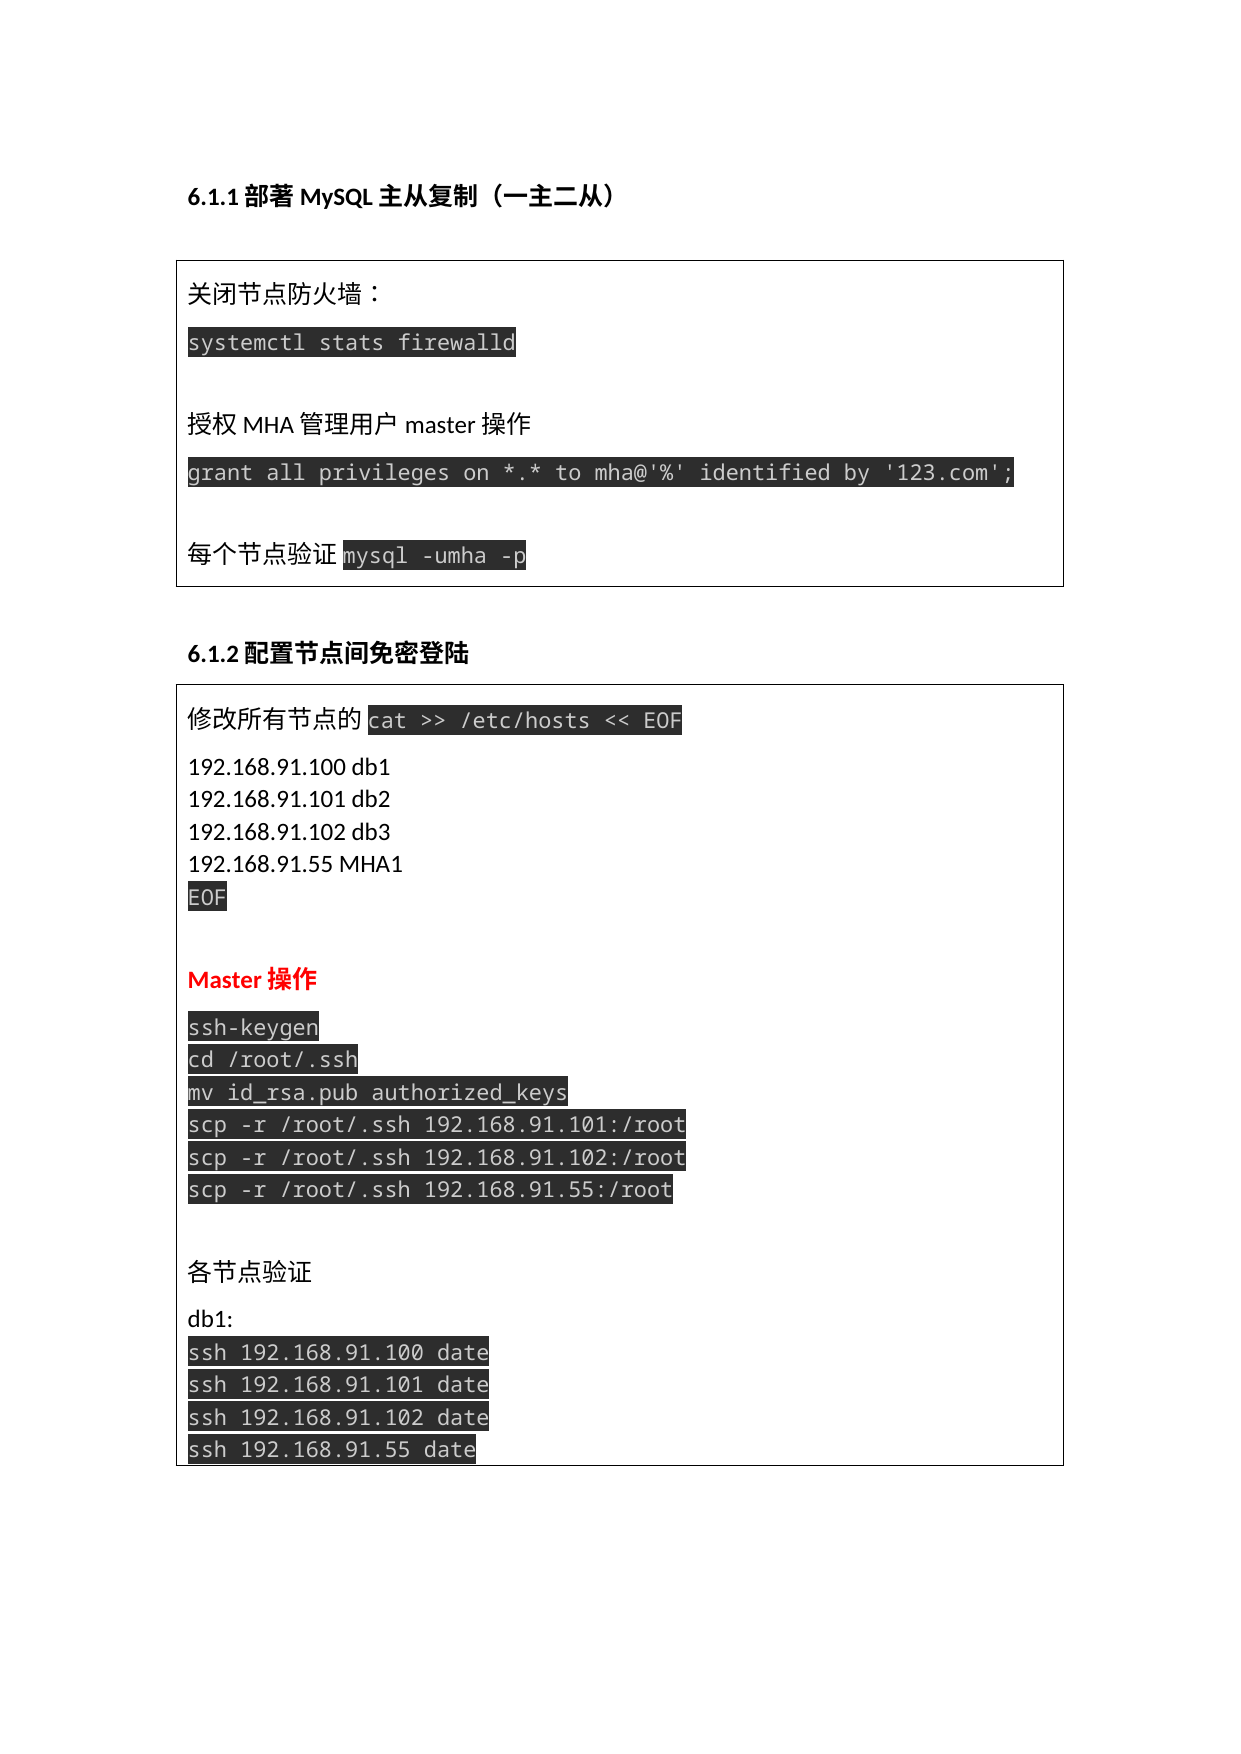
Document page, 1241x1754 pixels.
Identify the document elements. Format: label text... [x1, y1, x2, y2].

table_header 修改所有节点的cat >> /etc/hosts << EOF 192.168.91.100 db1 192.168.91.101 db2 192.168.91.102 db3 192.168.91.55 MHA1 EOF Master操作 ssh-keygen cd /root/.ssh mv id_rsa.pub authorized_keys scp -r /root/.ssh 192.168.91.101:/root scp -r /root/.ssh 192.168.91.102:/root scp -r /root/.ssh 192.168.91.55:/root 各节点验证 db1: ssh 192.168.91.100 date ssh 192.168.91.101 date ssh 192.168.91.102 date ssh 192.168.91.55 date [177, 685, 1063, 1465]
table_header 关闭节点防火墙∶ systemctl stats firewalld 授权MHA管理用户 master操作 grant all privileges on *.* to mha@'%' identified by '123.com'; 每个节点验证mysql -umha -p [177, 261, 1063, 586]
text 6.1.2 配置节点间免密登陆 [187, 619, 1053, 684]
text 6.1.1 部著MySQL主从复制（一主二从） [187, 162, 1053, 227]
